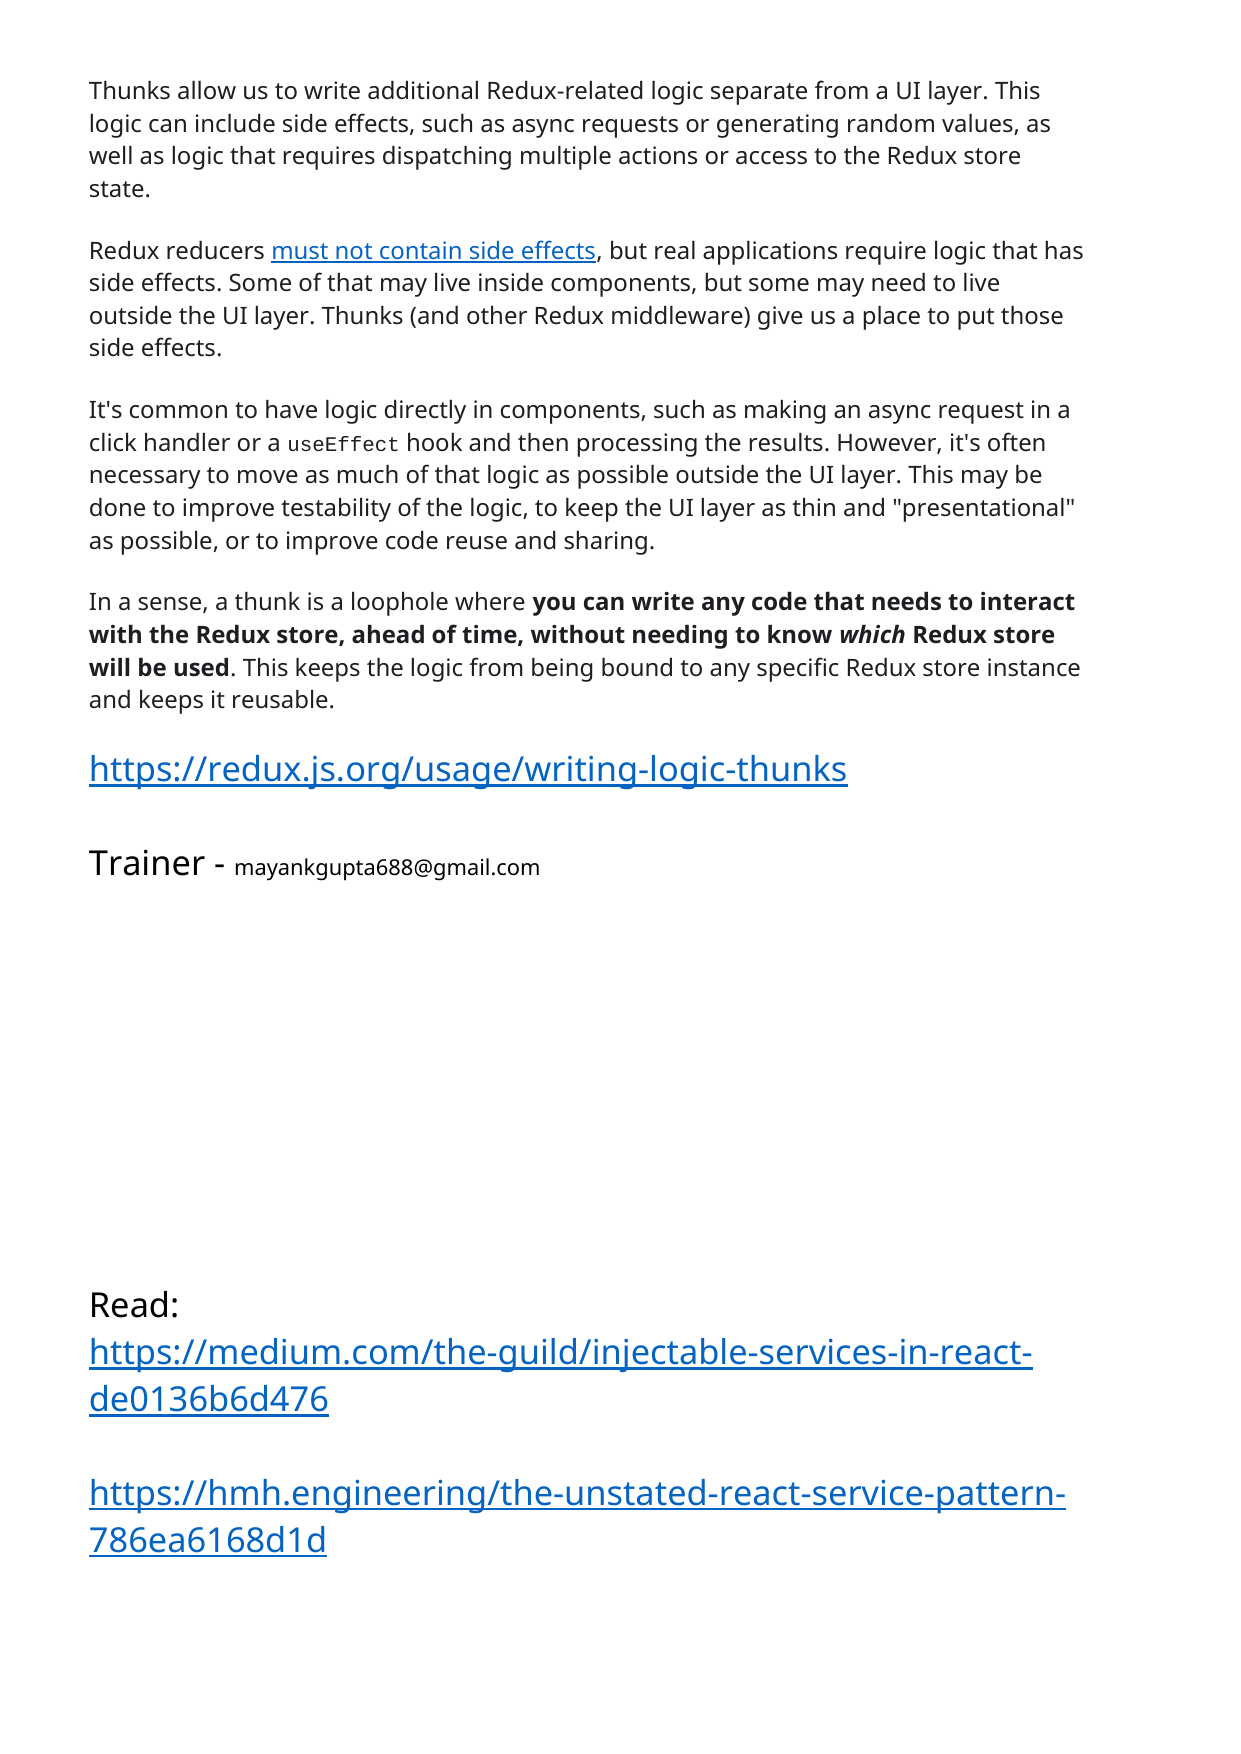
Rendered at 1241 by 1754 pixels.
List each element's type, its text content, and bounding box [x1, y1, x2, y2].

text Thunks allow us to write additional Redux-related logic separate from a UI layer. This logic can include side effects, such as async requests or generating random values, as well as logic that requires dispatching multiple actions or access to the Redux store state. [89, 74, 1090, 204]
text https://hmh.engineering/the-unstated-react-service-pattern-786ea6168d1d [89, 1468, 1090, 1562]
text https://redux.js.org/usage/writing-logic-thunks [89, 745, 1090, 792]
text Trainer - mayankgupta688@gmail.com [89, 838, 1090, 885]
text It's common to have logic directly in components, such as making an async request in a click handler or a useEffect hook and then processing the results. However, it's often necessary to move as much of that logic as possible outside the UI layer. This may be done to improve testability of the logic, to keep the UI layer as thin and "presentational" as possible, or to improve code reuse and sharing. [89, 393, 1090, 556]
text Redux reducers must not contain side effects, but real applications require logic that has side effects. Some of that may live inside components, but some may need to live outside the UI layer. Thunks (and other Redux middleware) give us a place to put those side effects. [89, 233, 1090, 364]
text In a sense, a thunk is a loophole where you can write any code that needs to interact with the Redux store, ahead of time, without needing to know which Redux store will be used. This keeps the logic from being bound to any specific Redux store instance and keeps it reusable. [89, 585, 1090, 716]
text Read: [89, 1281, 1090, 1328]
text https://medium.com/the-guild/injectable-services-in-react-de0136b6d476 [89, 1328, 1090, 1421]
